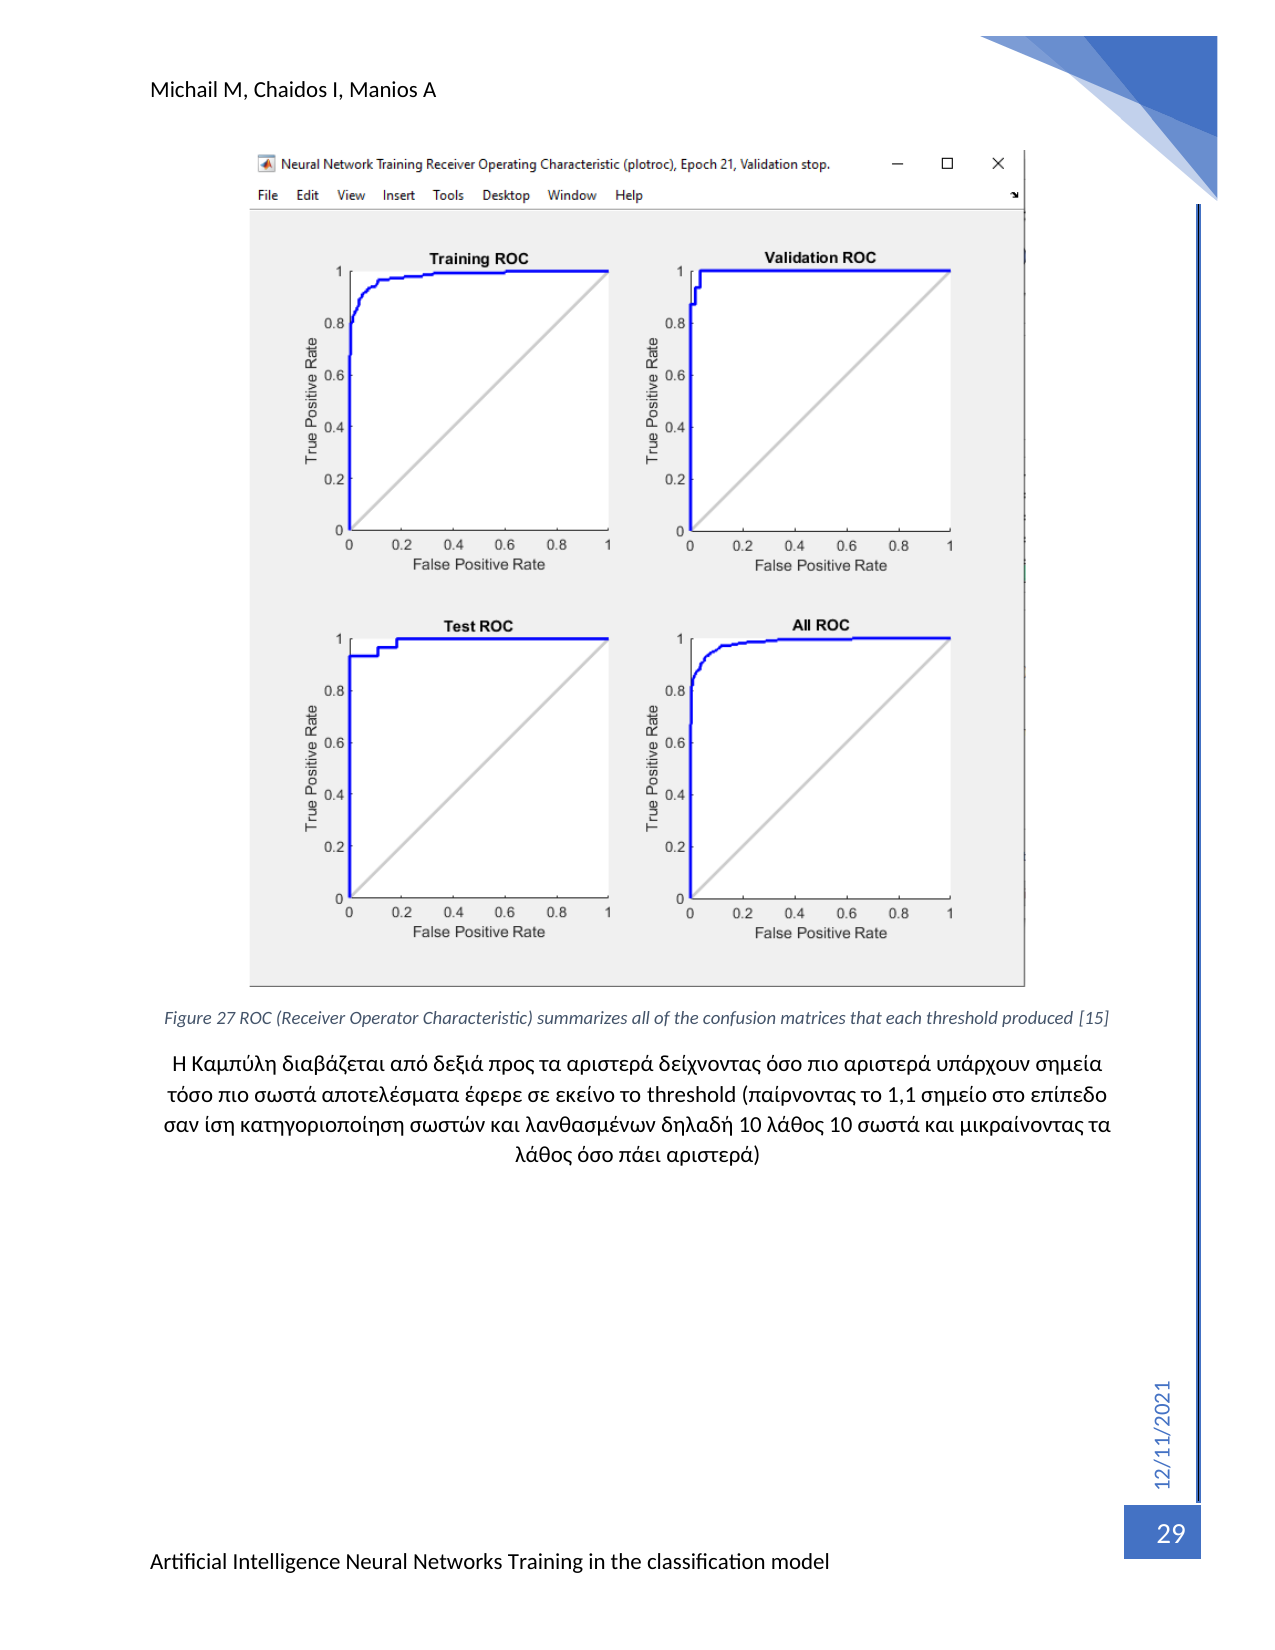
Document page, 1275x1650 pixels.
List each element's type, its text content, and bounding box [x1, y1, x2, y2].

picture [249, 36, 1218, 987]
text H Καμπύλη διαβάζεται από δεξιά προς τα αριστερά δείχνοντας όσο πιο αριστερά υπάρχουν σημεία τόσο πιο σωστά αποτελέσματα έφερε σε εκείνο το threshold (παίρνοντας το 1,1 σημείο στο επίπεδο σαν ίση κατηγοριοποίηση σωστών και λανθασμένων δηλαδή 10 λάθος 10 σωστά και μικραίνοντας τα λάθος όσο πάει αριστερά) [150, 1049, 1125, 1168]
text Figure 27 ROC (Receiver Operator Characteristic) summarizes all of the confusion matrices that each threshold produced [150, 1006, 1125, 1029]
